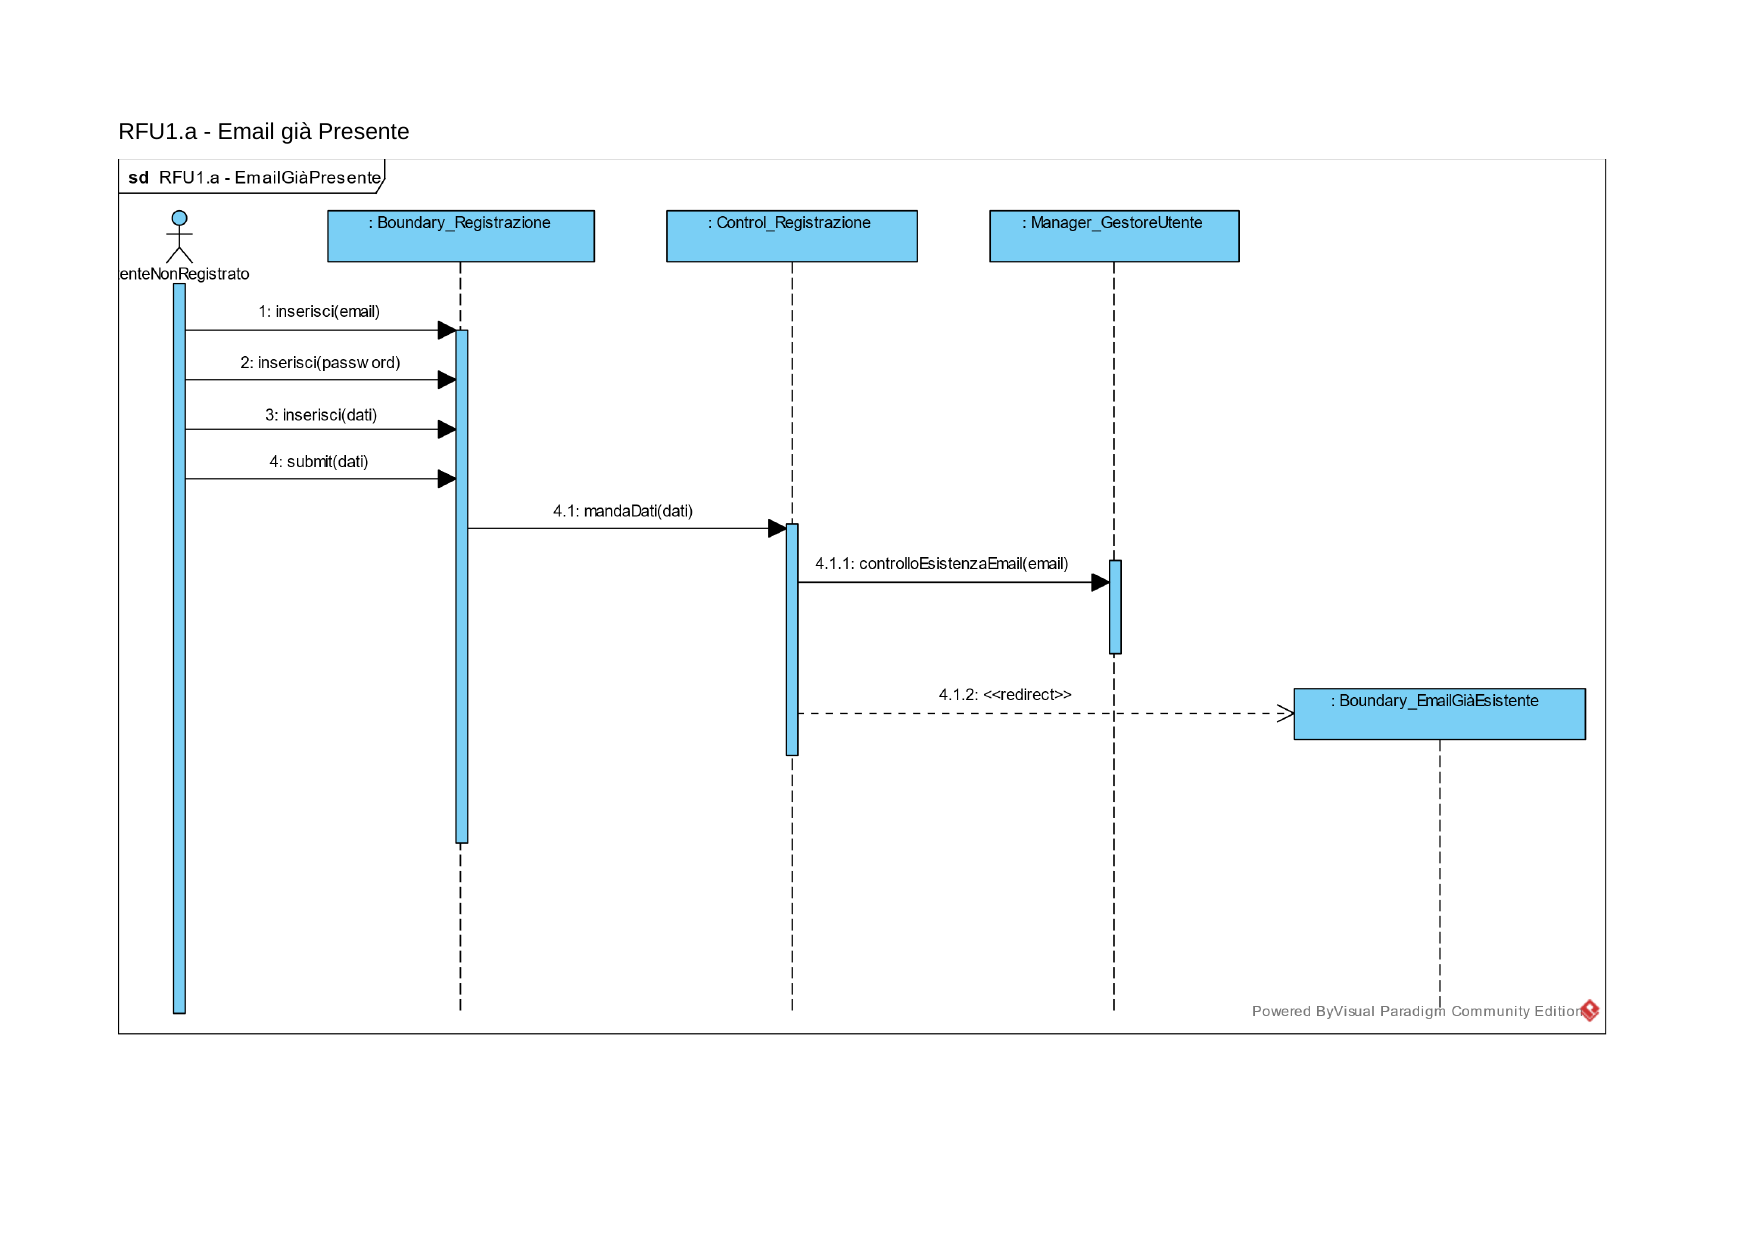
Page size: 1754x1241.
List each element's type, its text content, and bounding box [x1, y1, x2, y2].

picture [118, 159, 1607, 1035]
text RFU1.a - Email già Presente [118, 118, 1606, 144]
